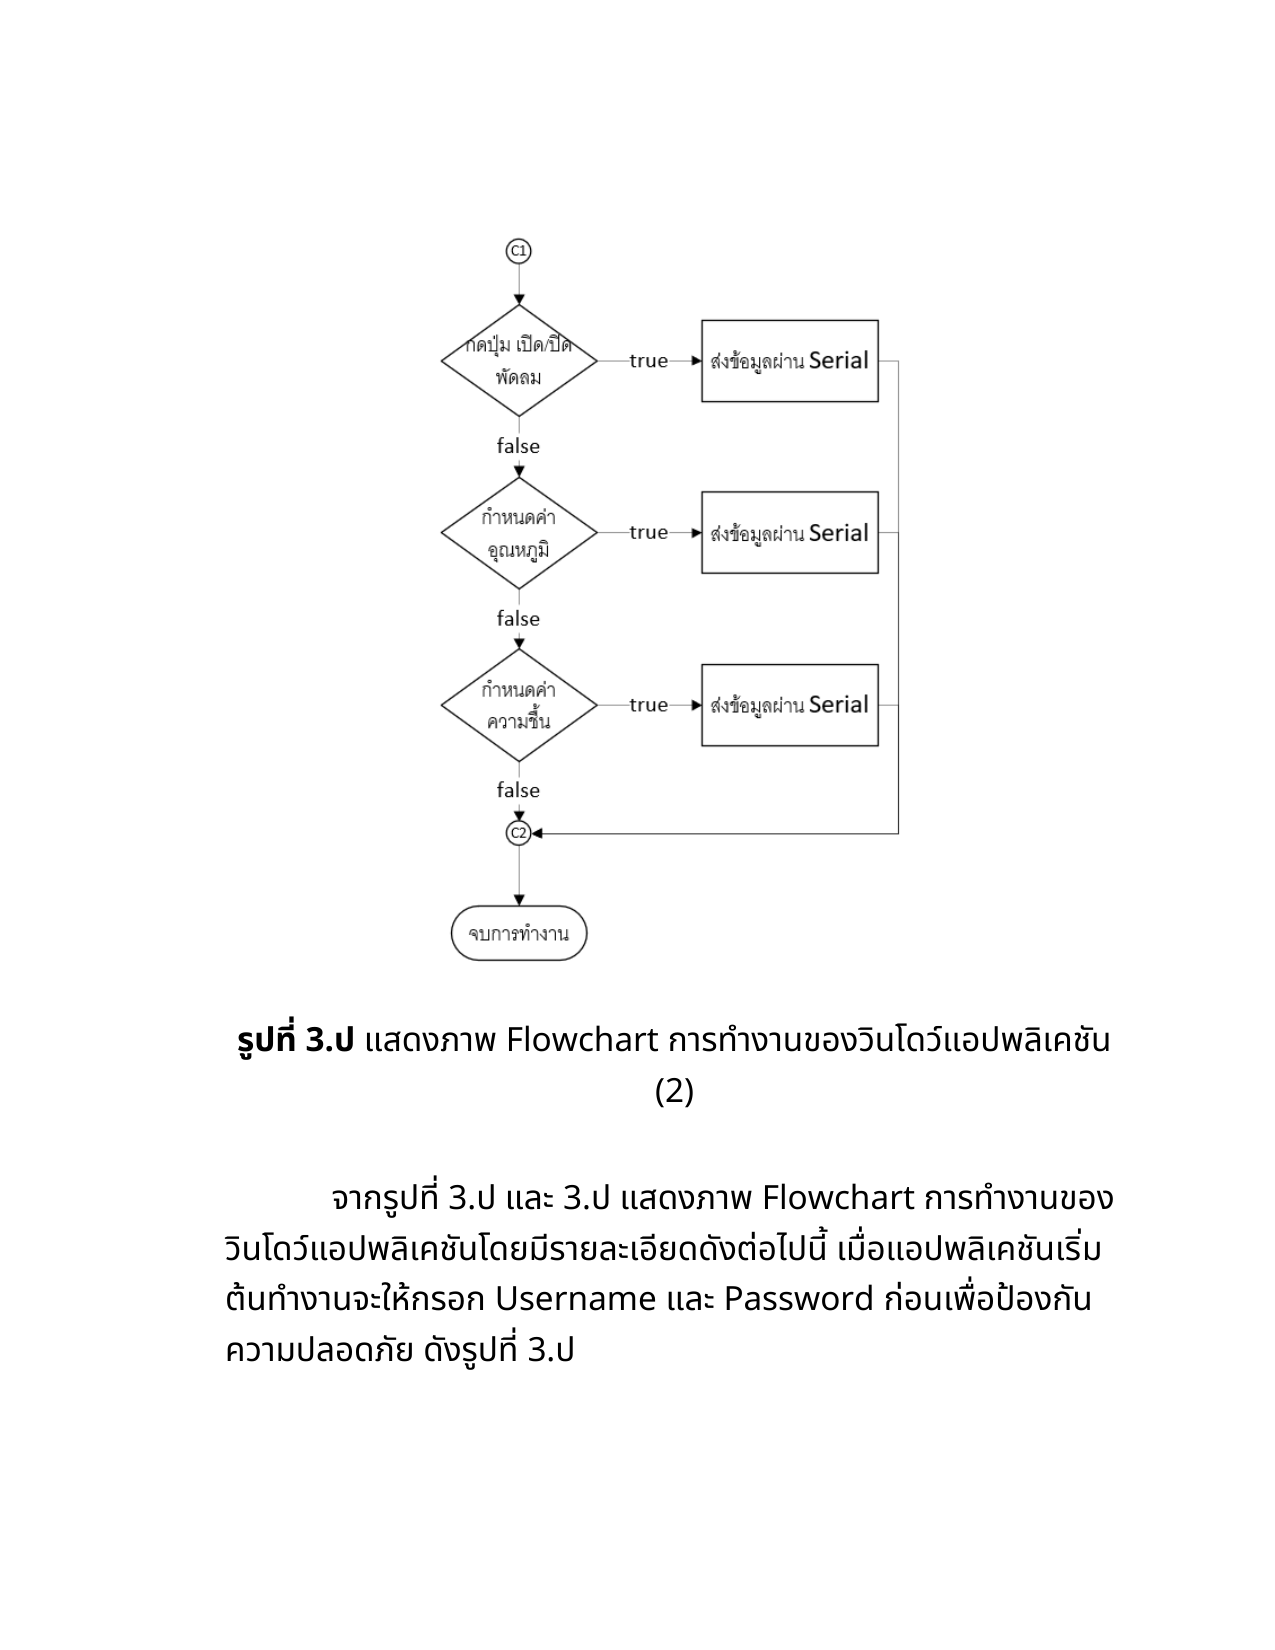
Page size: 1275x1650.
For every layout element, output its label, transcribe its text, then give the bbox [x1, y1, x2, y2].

text จากรูปที่ 3.ป และ 3.ป แสดงภาพ Flowchart การทำงานของวินโดว์แอปพลิเคชันโดยมีรายละเอียดดังต่อไปนี้ เมื่อแอปพลิเคชันเริ่มต้นทำงานจะให้กรอก Username และ Password ก่อนเพื่อป้องกันความปลอดภัย ดังรูปที่ 3.ป [225, 1174, 1125, 1376]
table_header รูปที่ 3.ป แสดงภาพ Flowchart การทำงานของวินโดว์แอปพลิเคชัน (2) [225, 225, 1124, 1112]
picture [416, 225, 933, 971]
